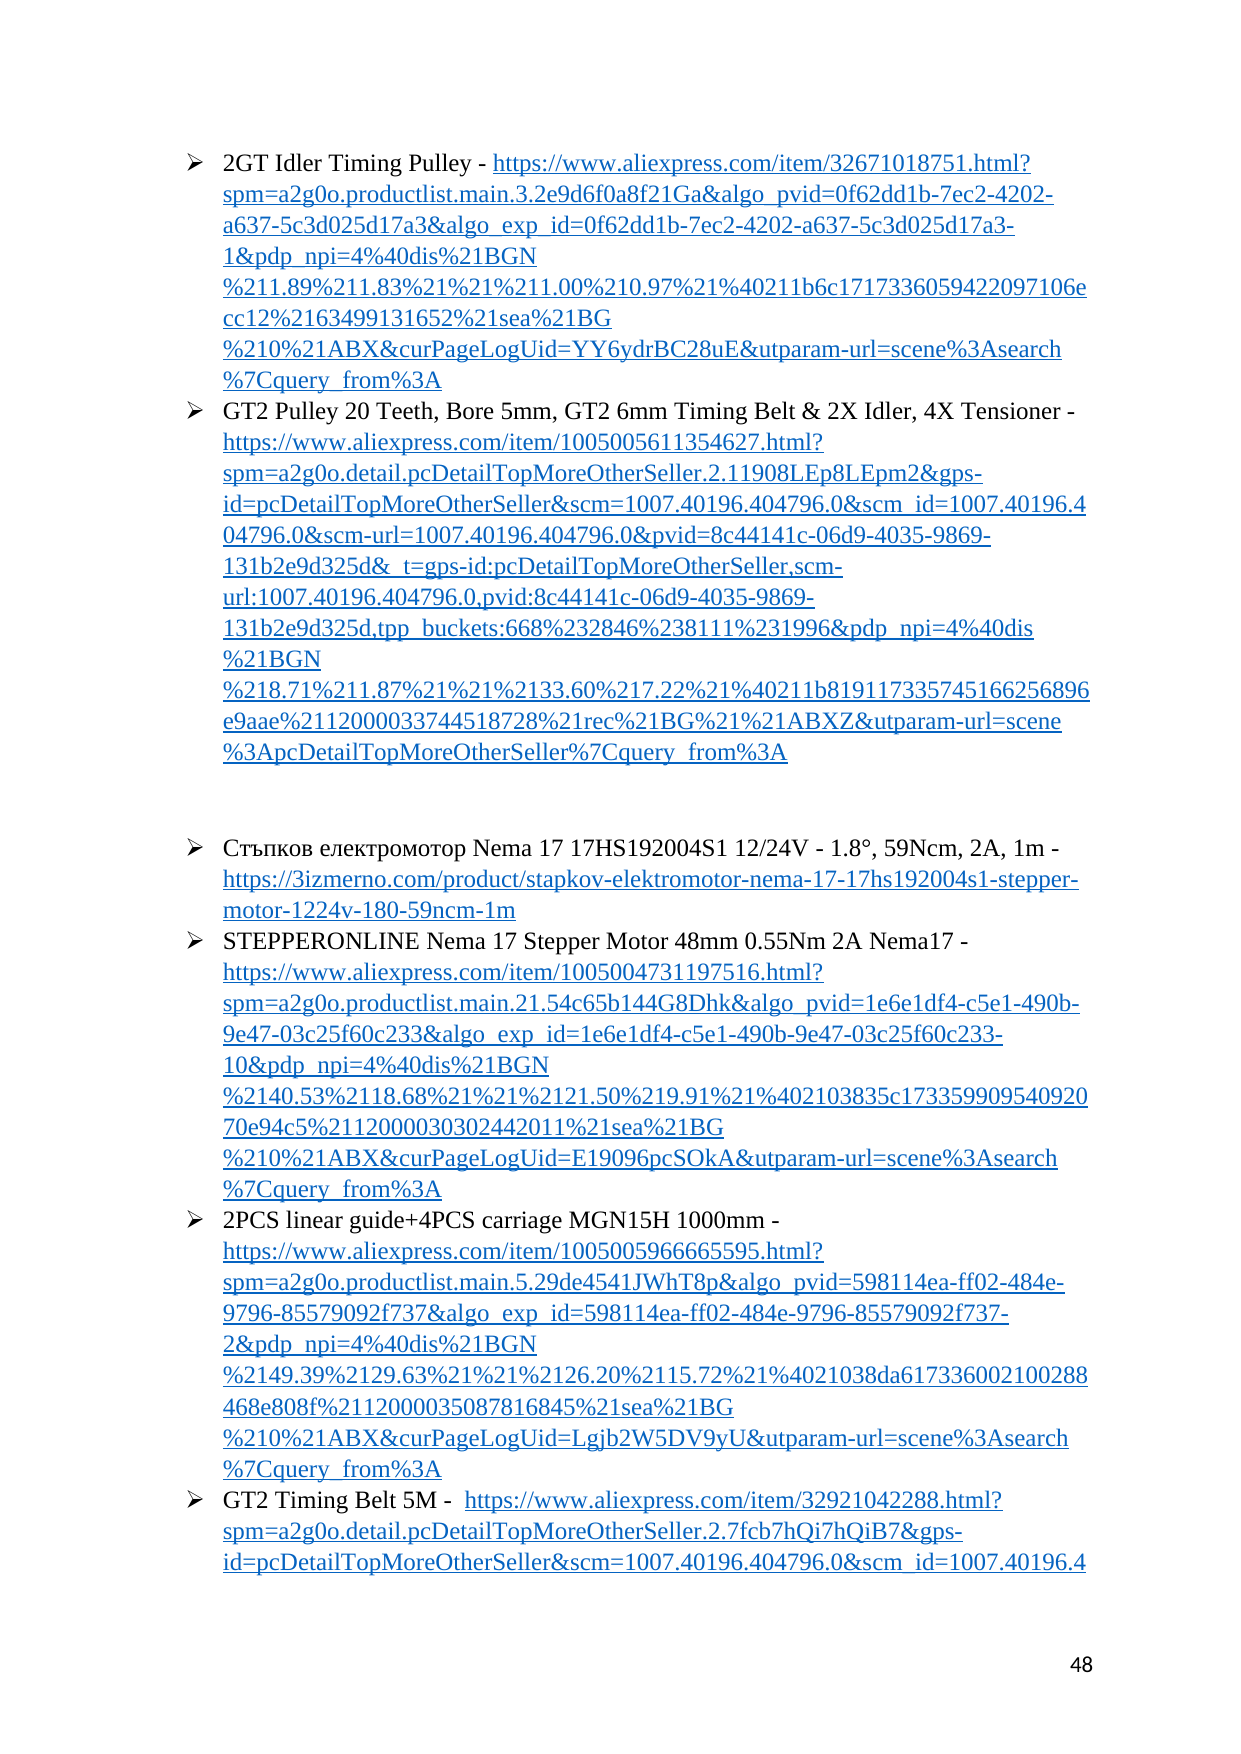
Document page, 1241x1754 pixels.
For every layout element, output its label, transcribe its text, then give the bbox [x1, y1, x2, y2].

list GT2 Pulley 20 Teeth, Bore 5mm, GT2 6mm Timing Belt & 2X Idler, 4X Tensioner - https://www.aliexpress.com/item/1005005611354627.html?spm=a2g0o.detail.pcDetailTopMoreOtherSeller.2.11908LEp8LEpm2&gps-id=pcDetailTopMoreOtherSeller&scm=1007.40196.404796.0&scm_id=1007.40196.404796.0&scm-url=1007.40196.404796.0&pvid=8c44141c-06d9-4035-9869-131b2e9d325d&_t=gps-id:pcDetailTopMoreOtherSeller,scm-url:1007.40196.404796.0,pvid:8c44141c-06d9-4035-9869-131b2e9d325d,tpp_buckets:668%232846%238111%231996&pdp_npi=4%40dis%21BGN%218.71%211.87%21%21%2133.60%217.22%21%40211b819117335745166256896e9aae%2112000033744518728%21rec%21BG%21%21ABXZ&utparam-url=scene%3ApcDetailTopMoreOtherSeller%7Cquery_from%3A [185, 396, 1093, 766]
list 2GT Idler Timing Pulley - https://www.aliexpress.com/item/32671018751.html?spm=a2g0o.productlist.main.3.2e9d6f0a8f21Ga&algo_pvid=0f62dd1b-7ec2-4202-a637-5c3d025d17a3&algo_exp_id=0f62dd1b-7ec2-4202-a637-5c3d025d17a3-1&pdp_npi=4%40dis%21BGN%211.89%211.83%21%21%211.00%210.97%21%40211b6c1717336059422097106ecc12%2163499131652%21sea%21BG%210%21ABX&curPageLogUid=YY6ydrBC28uE&utparam-url=scene%3Asearch%7Cquery_from%3A [185, 148, 1093, 394]
list STEPPERONLINE Nema 17 Stepper Motor 48mm 0.55Nm 2A Nema17 - https://www.aliexpress.com/item/1005004731197516.html?spm=a2g0o.productlist.main.21.54c65b144G8Dhk&algo_pvid=1e6e1df4-c5e1-490b-9e47-03c25f60c233&algo_exp_id=1e6e1df4-c5e1-490b-9e47-03c25f60c233-10&pdp_npi=4%40dis%21BGN%2140.53%2118.68%21%21%2121.50%219.91%21%402103835c17335990954092070e94c5%2112000030302442011%21sea%21BG%210%21ABX&curPageLogUid=E19096pcSOkA&utparam-url=scene%3Asearch%7Cquery_from%3A [185, 926, 1093, 1203]
list 2PCS linear guide+4PCS carriage MGN15H 1000mm - https://www.aliexpress.com/item/1005005966665595.html?spm=a2g0o.productlist.main.5.29de4541JWhT8p&algo_pvid=598114ea-ff02-484e-9796-85579092f737&algo_exp_id=598114ea-ff02-484e-9796-85579092f737-2&pdp_npi=4%40dis%21BGN%2149.39%2129.63%21%21%2126.20%2115.72%21%4021038da617336002100288468e808f%2112000035087816845%21sea%21BG%210%21ABX&curPageLogUid=Lgjb2W5DV9yU&utparam-url=scene%3Asearch%7Cquery_from%3A [185, 1205, 1093, 1482]
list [185, 1485, 1093, 1576]
list Стъпков електромотор Nema 17 17HS192004S1 12/24V - 1.8°, 59Ncm, 2A, 1m - https://3izmerno.com/product/stapkov-elektromotor-nema-17-17hs192004s1-stepper-motor-1224v-180-59ncm-1m [185, 833, 1093, 924]
